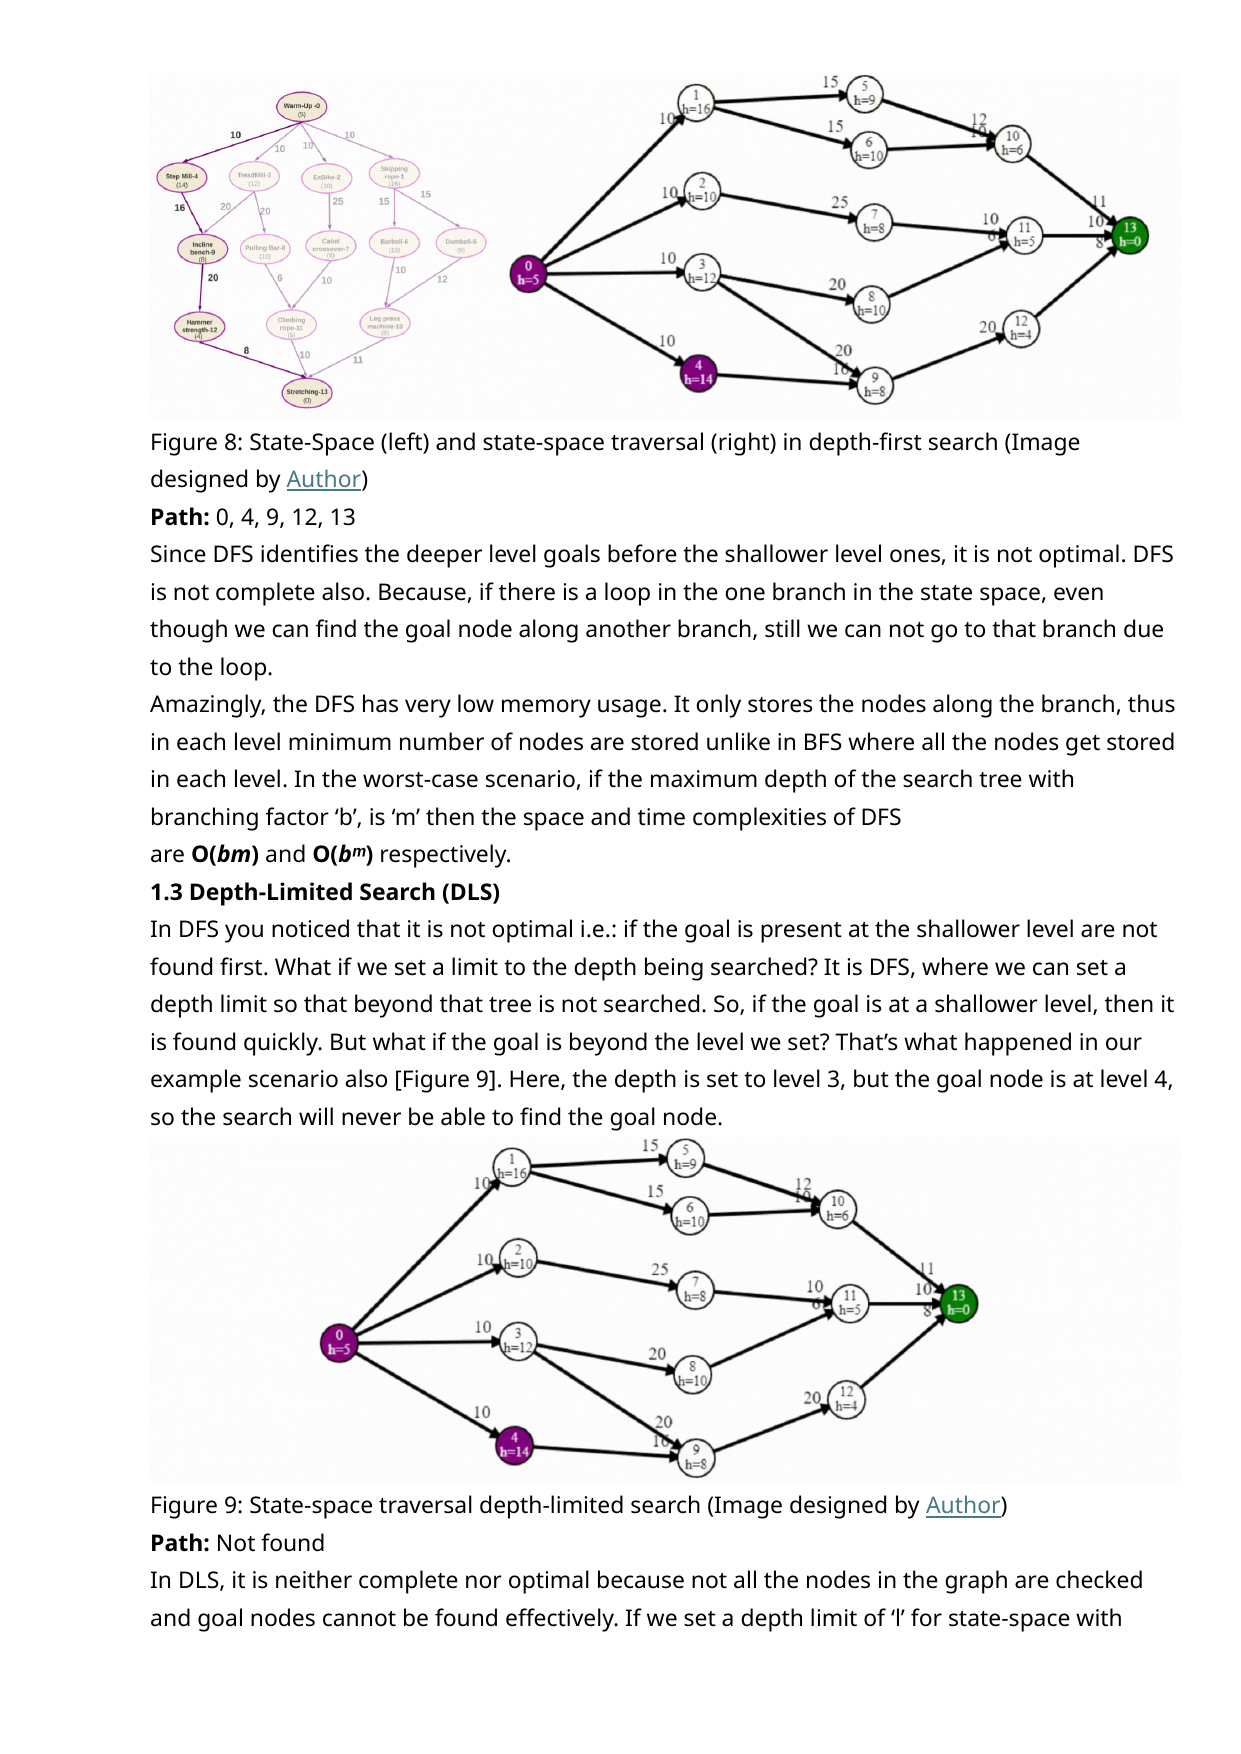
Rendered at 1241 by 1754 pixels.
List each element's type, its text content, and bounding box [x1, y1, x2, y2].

text Path: Not found [150, 1527, 1181, 1558]
text Figure 9: State-space traversal depth-limited search (Image designed by Author) [150, 1489, 1181, 1521]
text Amazingly, the DFS has very low memory usage. It only stores the nodes along the branch, thus in each level minimum number of nodes are stored unlike in BFS where all the nodes get stored in each level. In the worst-case scenario, if the maximum depth of the search tree with branching factor ‘b’, is ‘m’ then the space and time complexities of DFS are O(bm) and O(bᵐ) respectively. [150, 688, 1181, 869]
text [150, 1564, 1181, 1633]
text 1.3 Depth-Limited Search (DLS) [150, 875, 1181, 907]
picture [150, 73, 1182, 420]
text Since DFS identifies the deeper level goals before the shallower level ones, it is not optimal. DFS is not complete also. Because, if there is a loop in the one branch in the state space, even though we can find the goal node along another branch, still we can not go to that branch due to the loop. [150, 538, 1181, 682]
text Path: 0, 4, 9, 12, 13 [150, 500, 1181, 532]
text Figure 8: State-Space (left) and state-space traversal (right) in depth-first search (Image designed by Author) [150, 425, 1181, 494]
text In DFS you noticed that it is not optimal i.e.: if the goal is present at the shallower level are not found first. What if we set a limit to the depth being searched? It is DFS, where we can set a depth limit so that beyond that tree is not searched. So, if the goal is at a shallower level, then it is found quickly. But what if the goal is beyond the level we set? That’s what happened in our example scenario also [Figure 9]. Here, the depth is set to level 3, but the goal node is at level 4, so the search will never be able to find the goal node. [150, 913, 1181, 1132]
picture [150, 1137, 1182, 1484]
